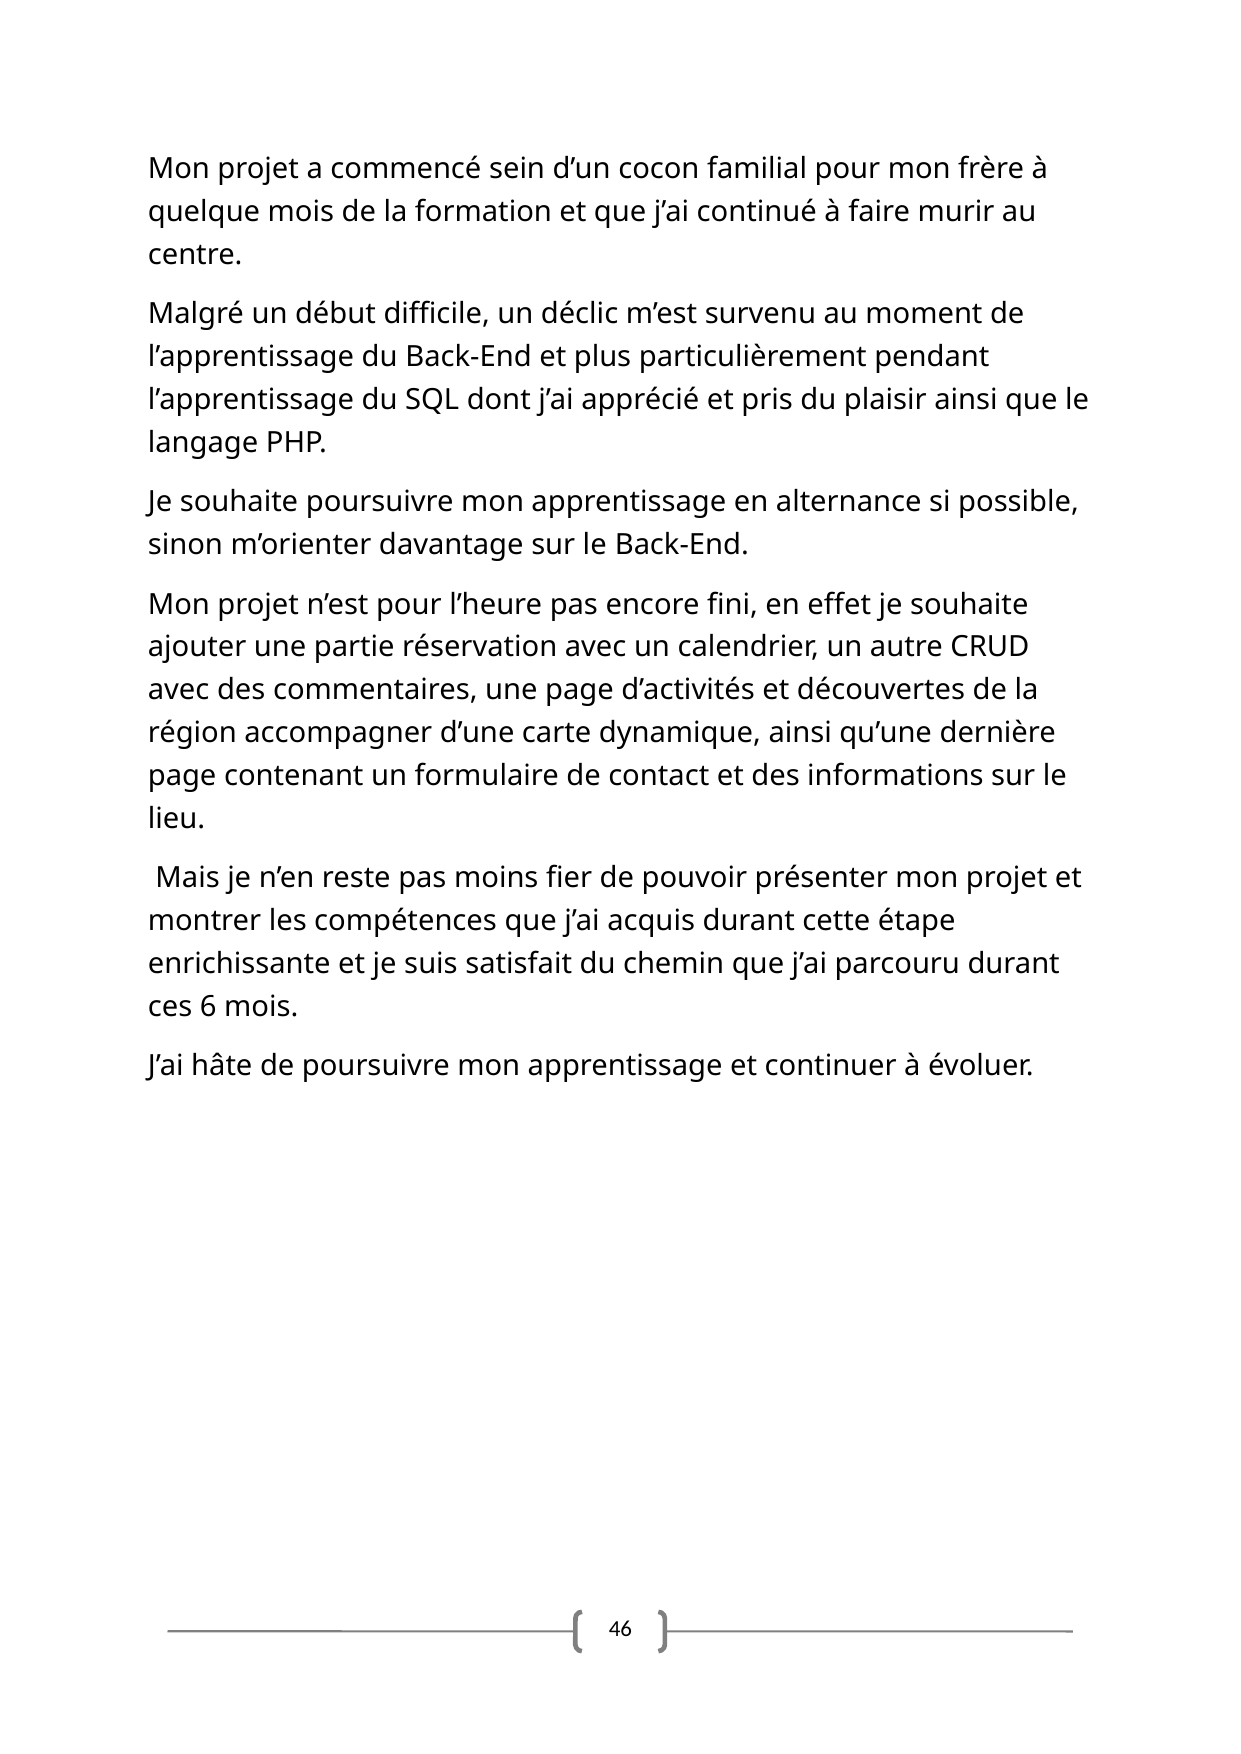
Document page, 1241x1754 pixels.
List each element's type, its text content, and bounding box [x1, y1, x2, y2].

text Mon projet n’est pour l’heure pas encore fini, en effet je souhaite ajouter une partie réservation avec un calendrier, un autre CRUD avec des commentaires, une page d’activités et découvertes de la région accompagner d’une carte dynamique, ainsi qu’une dernière page contenant un formulaire de contact et des informations sur le lieu. [148, 583, 1093, 837]
text Mon projet a commencé sein d’un cocon familial pour mon frère à quelque mois de la formation et que j’ai continué à faire murir au centre. [148, 148, 1093, 273]
text Mais je n’en reste pas moins fier de pouvoir présenter mon projet et montrer les compétences que j’ai acquis durant cette étape enrichissante et je suis satisfait du chemin que j’ai parcouru durant ces 6 mois. [148, 856, 1093, 1024]
text Malgré un début difficile, un déclic m’est survenu au moment de l’apprentissage du Back-End et plus particulièrement pendant l’apprentissage du SQL dont j’ai apprécié et pris du plaisir ainsi que le langage PHP. [148, 293, 1093, 461]
text Je souhaite poursuivre mon apprentissage en alternance si possible, sinon m’orienter davantage sur le Back-End. [148, 481, 1093, 563]
text J’ai hâte de poursuivre mon apprentissage et continuer à évoluer. [148, 1044, 1093, 1084]
